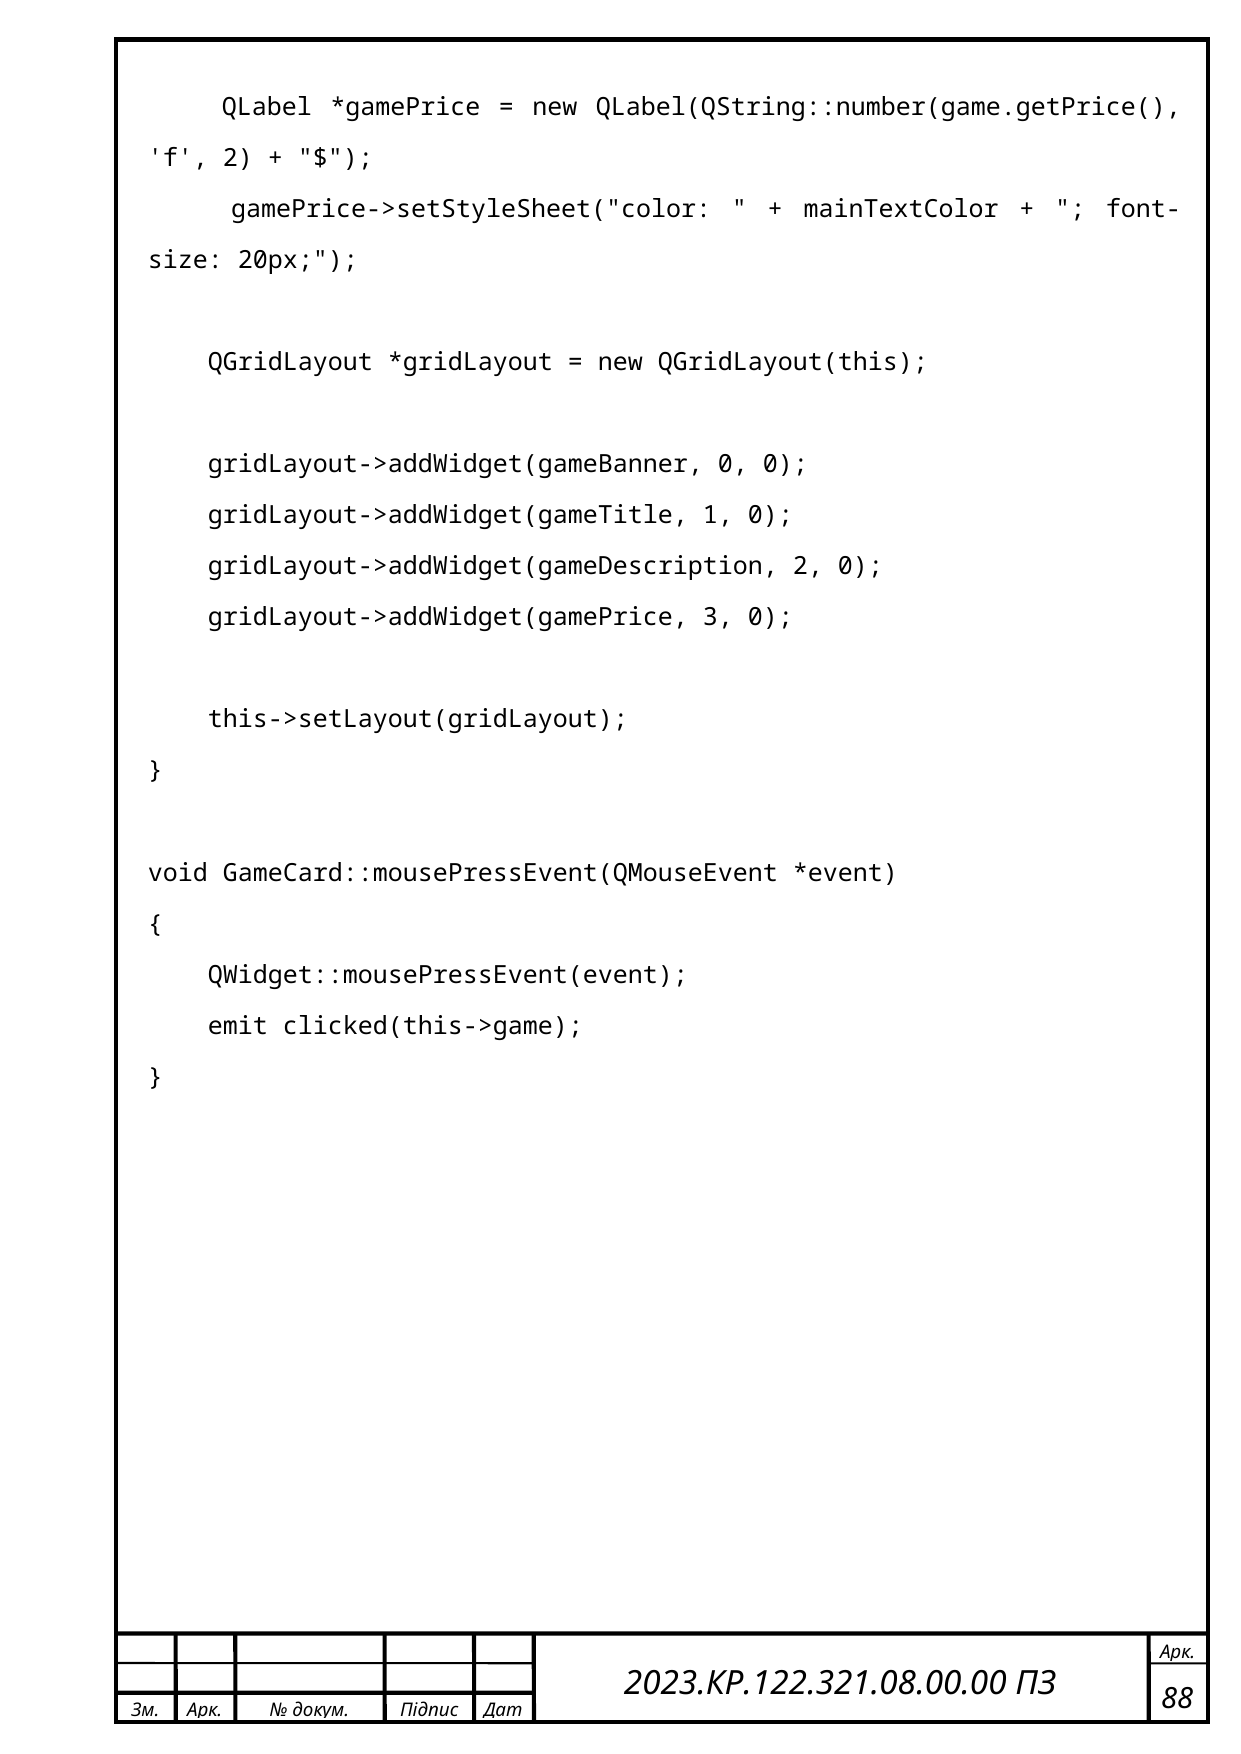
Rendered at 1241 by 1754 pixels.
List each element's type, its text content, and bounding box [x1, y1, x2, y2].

text QWidget::mousePressEvent(event); [148, 956, 1181, 990]
text gridLayout->addWidget(gameDescription, 2, 0); [148, 548, 1181, 582]
text QGridLayout *gridLayout = new QGridLayout(this); [148, 344, 1181, 378]
text gridLayout->addWidget(gameBanner, 0, 0); [148, 446, 1181, 480]
text } [148, 752, 1181, 786]
text emit clicked(this->game); [148, 1007, 1181, 1041]
text } [148, 1058, 1181, 1092]
text gridLayout->addWidget(gamePrice, 3, 0); [148, 599, 1181, 633]
text gamePrice->setStyleSheet("color: " + mainTextColor + "; font-size: 20px;"); [148, 191, 1181, 276]
text this->setLayout(gridLayout); [148, 701, 1181, 735]
text QLabel *gamePrice = new QLabel(QString::number(game.getPrice(), 'f', 2) + "$"); [148, 89, 1181, 174]
text void GameCard::mousePressEvent(QMouseEvent *event) [148, 854, 1181, 888]
text gridLayout->addWidget(gameTitle, 1, 0); [148, 497, 1181, 531]
text { [148, 905, 1181, 939]
